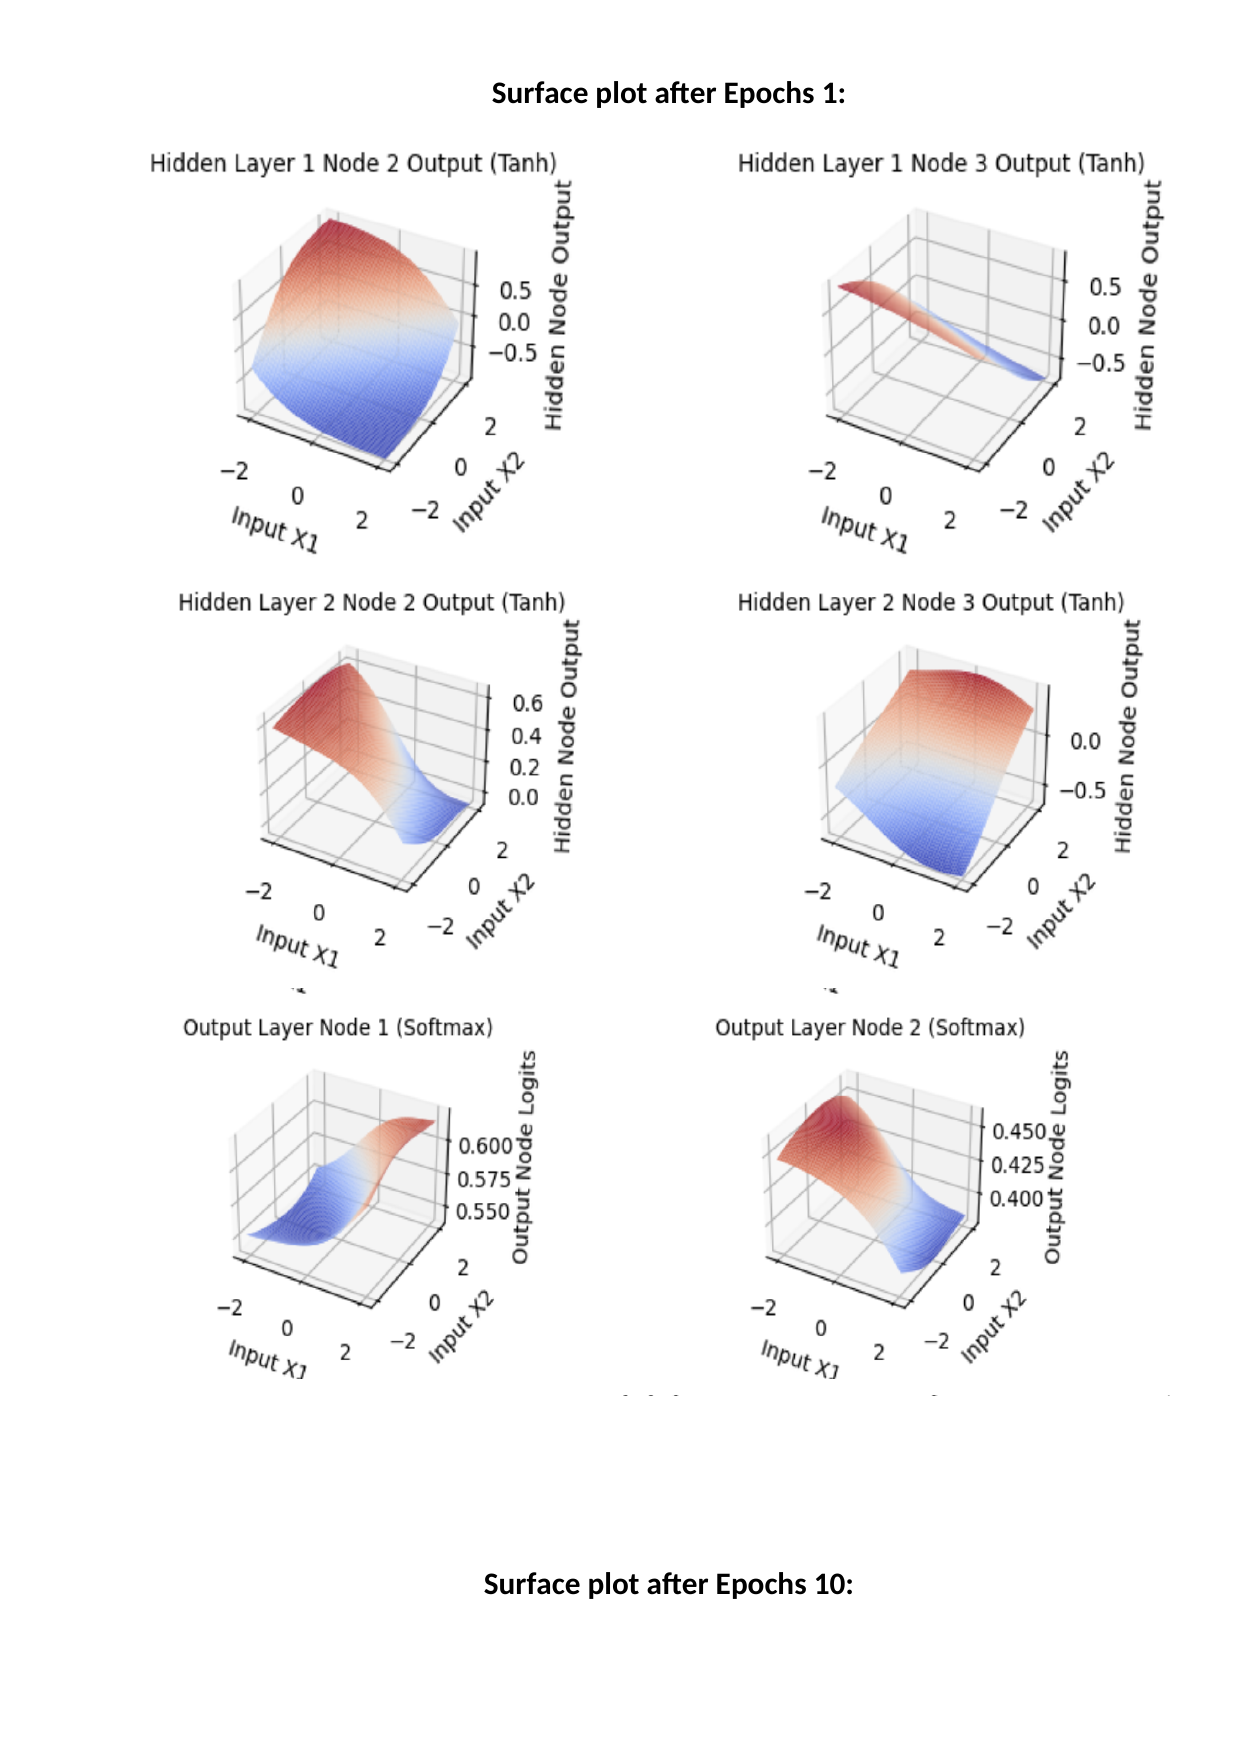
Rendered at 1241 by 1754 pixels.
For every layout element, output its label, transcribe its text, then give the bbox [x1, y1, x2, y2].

subtitle Surface plot after Epochs 10: [123, 1564, 1209, 1602]
picture [122, 116, 1206, 1396]
subtitle Surface plot after Epochs 1: [123, 73, 1209, 111]
